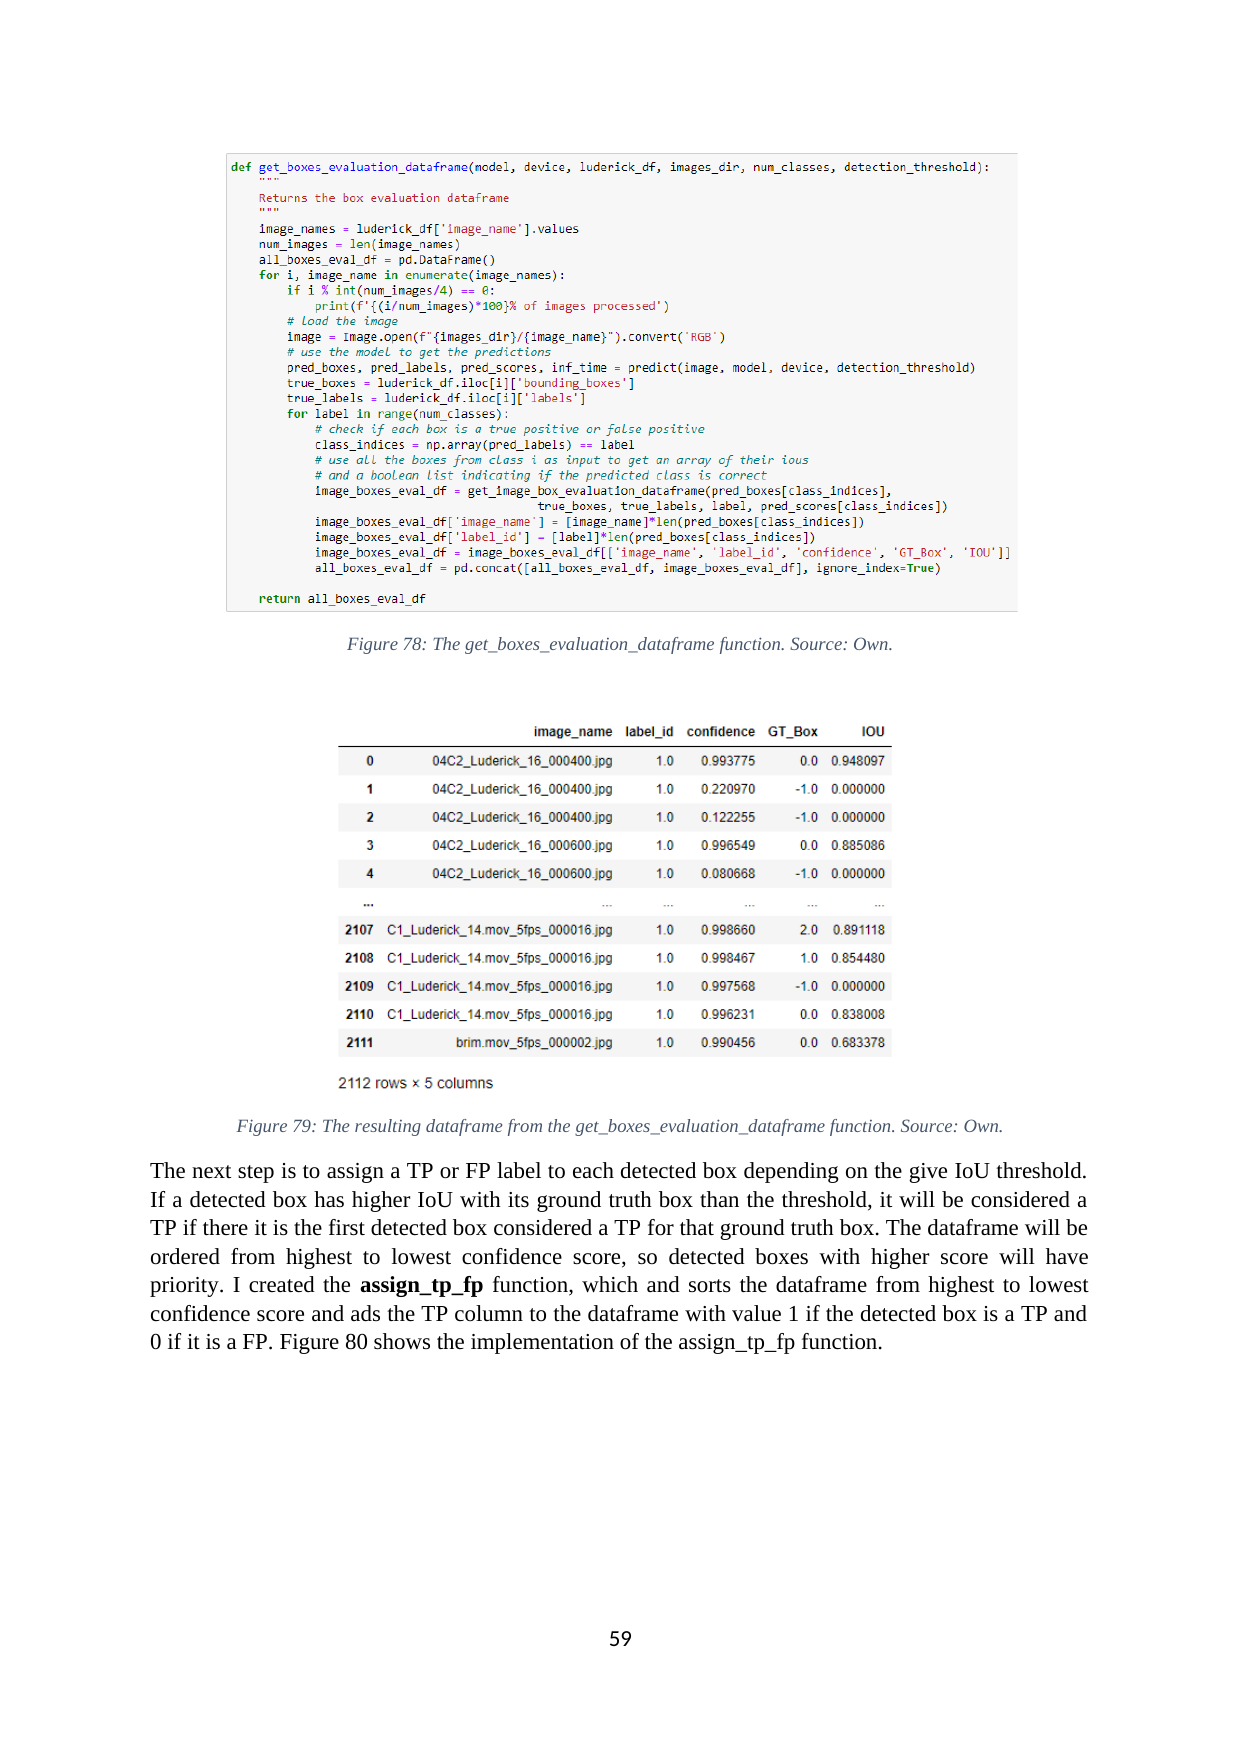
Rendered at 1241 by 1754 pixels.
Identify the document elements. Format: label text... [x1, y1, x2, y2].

picture [333, 720, 908, 1097]
text Figure 79: The resulting dataframe from the get_boxes_evaluation_dataframe function. Source: Own. [150, 1115, 1090, 1137]
picture [222, 150, 1018, 615]
text The next step is to assign a TP or FP label to each detected box depending on the give IoU threshold. If a detected box has higher IoU with its ground truth box than the threshold, it will be considered a TP if there it is the first detected box considered a TP for that ground truth box. The dataframe will be ordered from highest to lowest confidence score, so detected boxes with higher score will have priority. I created the assign_tp_fp function, which and sorts the dataframe from highest to lowest confidence score and ads the TP column to the dataframe with value 1 if the detected box is a TP and 0 if it is a FP. Figure 80 shows the implementation of the assign_tp_fp function. [150, 1158, 1090, 1354]
text Figure 78: The get_boxes_evaluation_dataframe function. Source: Own. [150, 633, 1090, 655]
